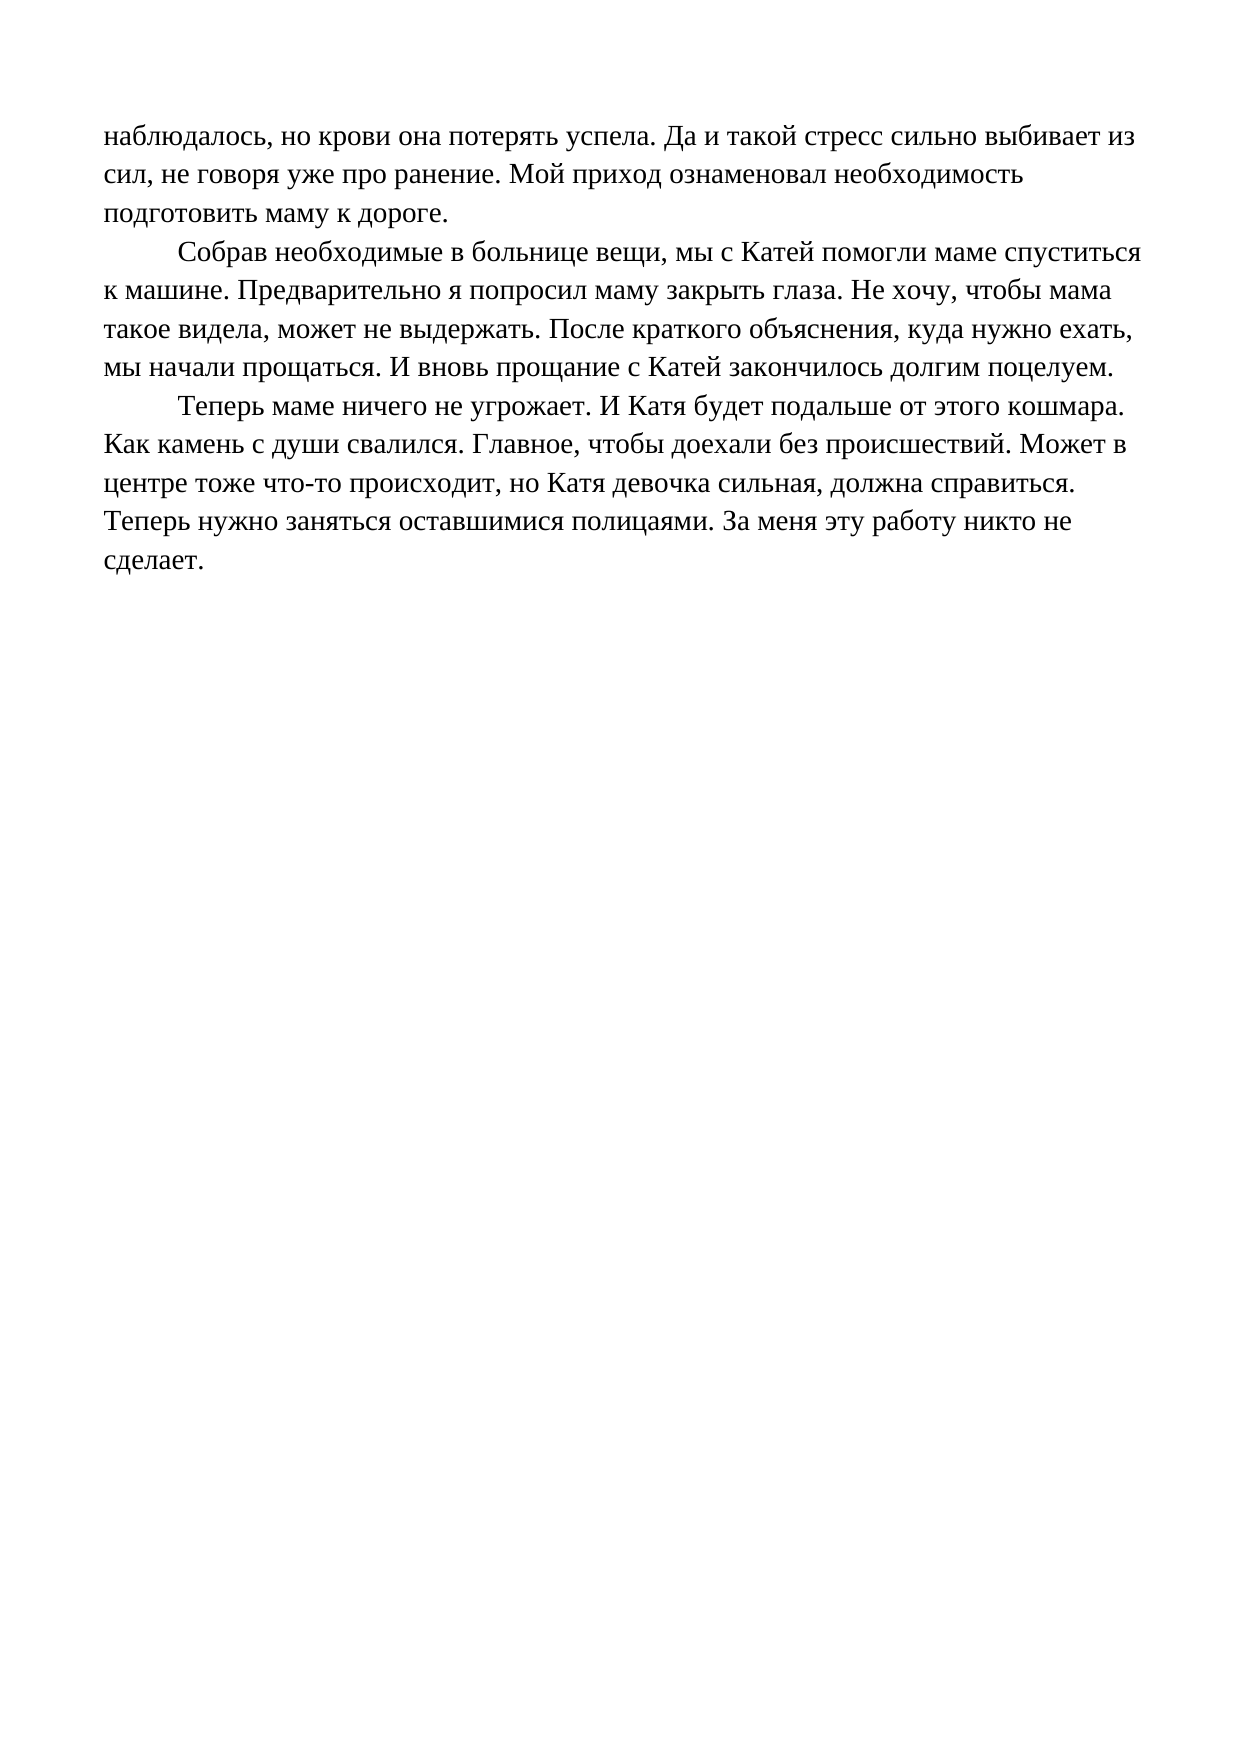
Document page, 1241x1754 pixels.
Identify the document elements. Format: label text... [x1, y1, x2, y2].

text Теперь маме ничего не угрожает. И Катя будет подальше от этого кошмара. Как камень с души свалился. Главное, чтобы доехали без происшествий. Может в центре тоже что-то происходит, но Катя девочка сильная, должна справиться. Теперь нужно заняться оставшимися полицаями. За меня эту работу никто не сделает. [103, 388, 1152, 576]
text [103, 118, 1152, 229]
text Собрав необходимые в больнице вещи, мы с Катей помогли маме спуститься к машине. Предварительно я попросил маму закрыть глаза. Не хочу, чтобы мама такое видела, может не выдержать. После краткого объяснения, куда нужно ехать, мы начали прощаться. И вновь прощание с Катей закончилось долгим поцелуем. [103, 234, 1152, 383]
